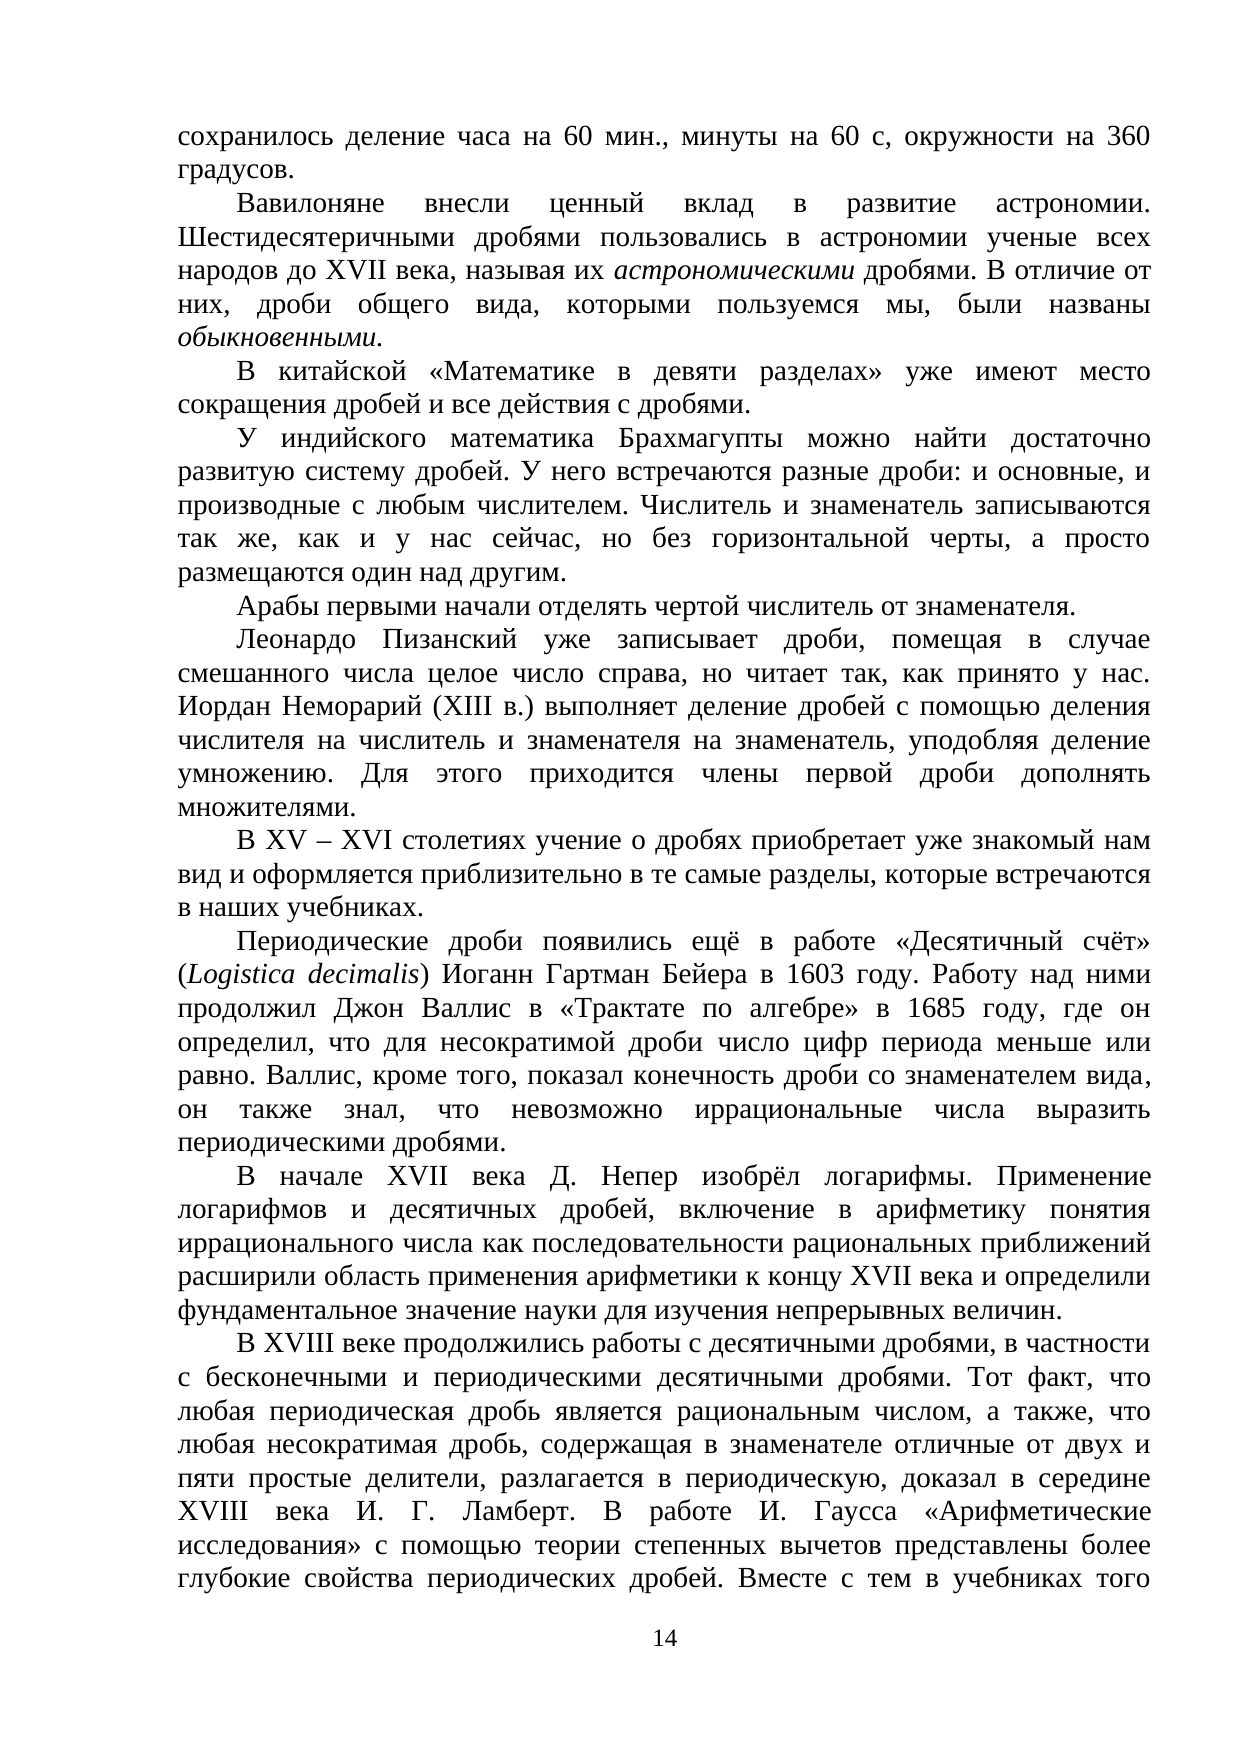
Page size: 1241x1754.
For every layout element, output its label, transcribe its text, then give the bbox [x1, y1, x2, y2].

text В XV – XVI столетиях учение о дробях приобретает уже знакомый нам вид и оформляется приблизительно в те самые разделы, которые встречаются в наших учебниках. [177, 822, 1152, 923]
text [177, 118, 1152, 185]
text Арабы первыми начали отделять чертой числитель от знаменателя. [177, 588, 1152, 621]
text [177, 1326, 1152, 1594]
text У индийского математика Брахмагупты можно найти достаточно развитую систему дробей. У него встречаются разные дроби: и основные, и производные с любым числителем. Числитель и знаменатель записываются так же, как и у нас сейчас, но без горизонтальной черты, а просто размещаются один над другим. [177, 420, 1152, 588]
text В начале XVII века Д. Непер изобрёл логарифмы. Применение логарифмов и десятичных дробей, включение в арифметику понятия иррационального числа как последовательности рациональных приближений расширили область применения арифметики к концу XVII века и определили фундаментальное значение науки для изучения непрерывных величин. [177, 1158, 1152, 1326]
text Периодические дроби появились ещё в работе «Десятичный счёт» (Logistica decimalis) Иоганн Гартман Бейера в 1603 году. Работу над ними продолжил Джон Валлис в «Трактате по алгебре» в 1685 году, где он определил, что для несократимой дроби p/q число цифр периода меньше или равно q-1. Валлис, кроме того, показал конечность дроби со знаменателем вида 2m5n, он также знал, что невозможно иррациональные числа выразить периодическими дробями. [177, 923, 1152, 1158]
text В китайской «Математике в девяти разделах» уже имеют место сокращения дробей и все действия с дробями. [177, 353, 1152, 420]
text Вавилоняне внесли ценный вклад в развитие астрономии. Шестидесятеричными дробями пользовались в астрономии ученые всех народов до XVII века, называя их астрономическими дробями. В отличие от них, дроби общего вида, которыми пользуемся мы, были названы обыкновенными. [177, 185, 1152, 353]
text Леонардо Пизанский уже записывает дроби, помещая в случае смешанного числа целое число справа, но читает так, как принято у нас. Иордан Неморарий (XIII в.) выполняет деление дробей с помощью деления числителя на числитель и знаменателя на знаменатель, уподобляя деление умножению. Для этого приходится члены первой дроби дополнять множителями. [177, 621, 1152, 822]
